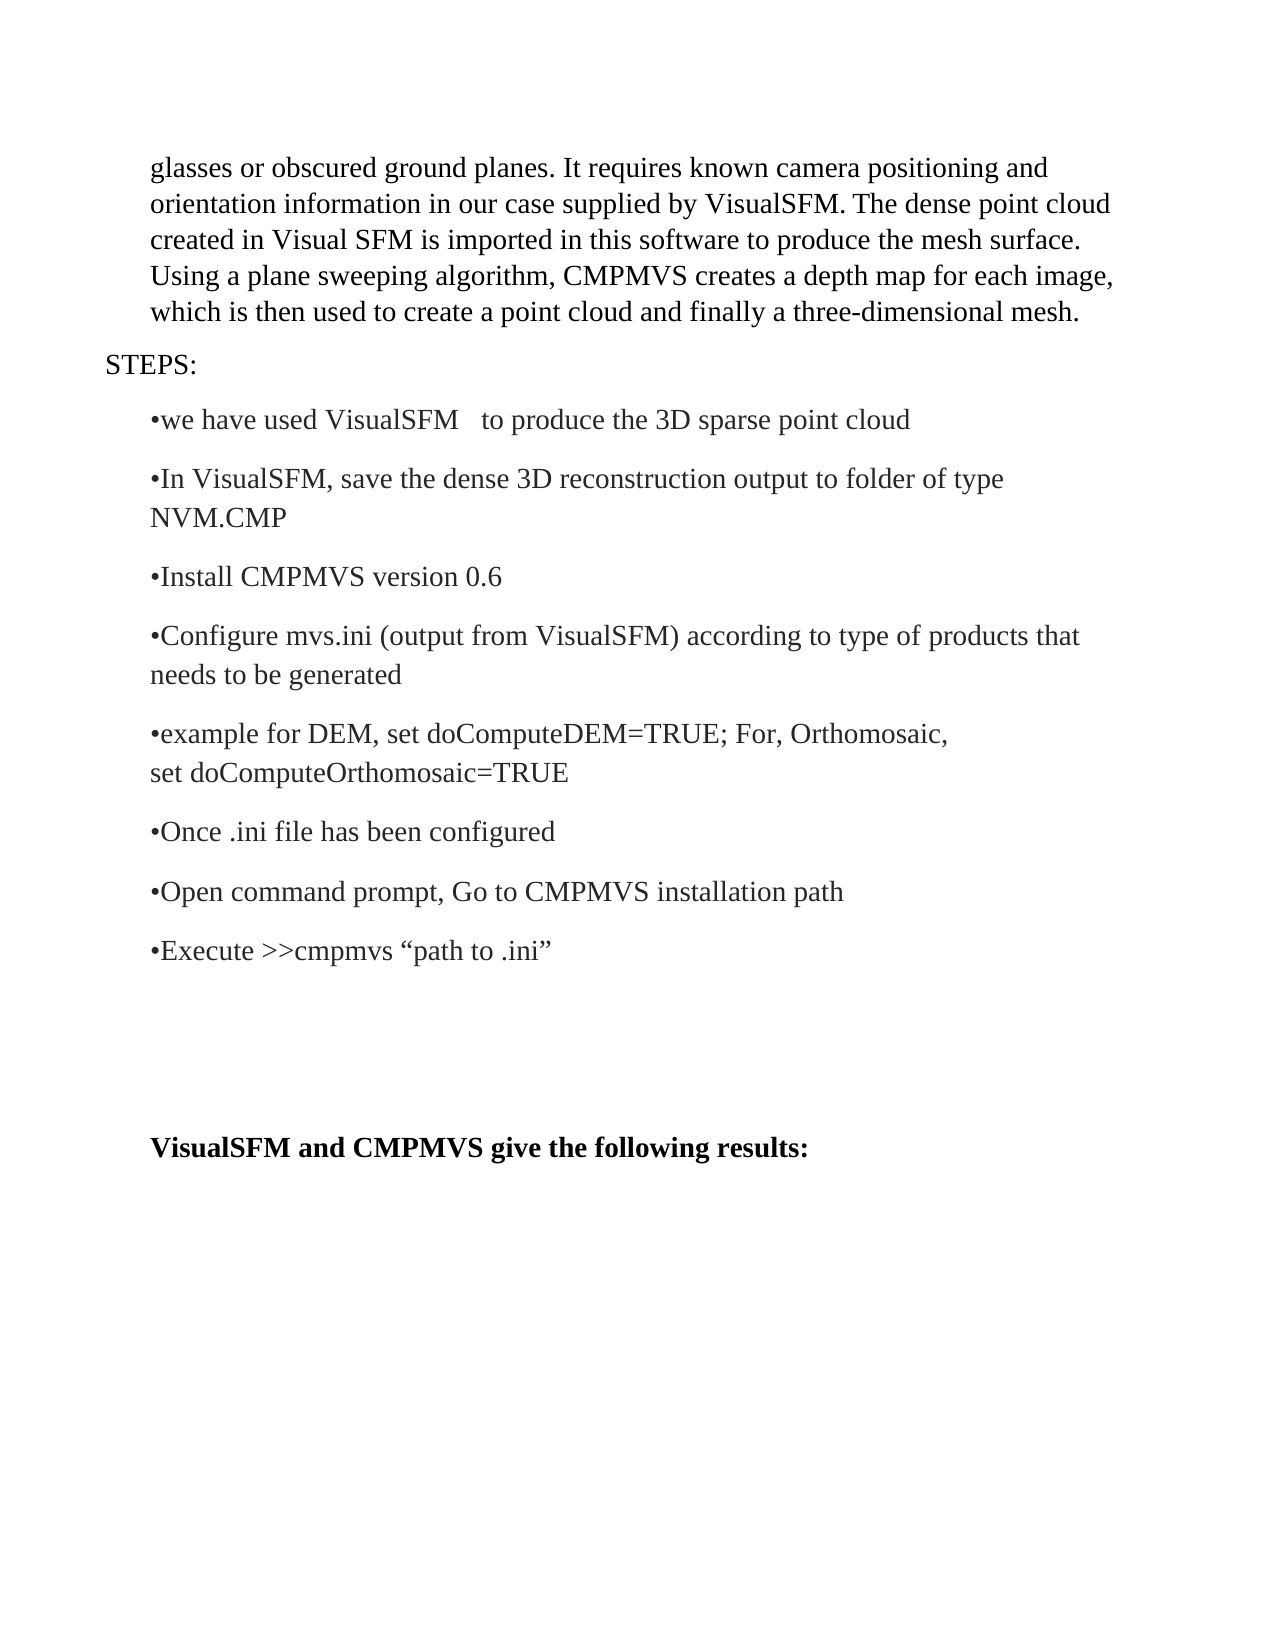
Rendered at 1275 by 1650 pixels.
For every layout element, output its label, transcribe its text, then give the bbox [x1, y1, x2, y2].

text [150, 150, 1125, 328]
subtitle •Configure mvs.ini (output from VisualSFM) according to type of products that needs to be generated [150, 618, 1125, 691]
text VisualSFM and CMPMVS give the following results: [150, 1130, 1125, 1163]
subtitle •Execute >>cmpmvs “path to .ini” [150, 933, 1125, 967]
subtitle •Install CMPMVS version 0.6 [150, 559, 1125, 593]
subtitle •example for DEM, set doComputeDEM=TRUE; For, Orthomosaic, set doComputeOrthomosaic=TRUE [150, 716, 1125, 788]
subtitle •Open command prompt, Go to CMPMVS installation path [150, 874, 1125, 907]
subtitle •In VisualSFM, save the dense 3D reconstruction output to folder of type NVM.CMP [150, 461, 1125, 533]
text STEPS: [105, 347, 1125, 381]
subtitle •Once .ini file has been configured [150, 814, 1125, 848]
subtitle •we have used VisualSFM to produce the 3D sparse point cloud [150, 402, 1125, 435]
